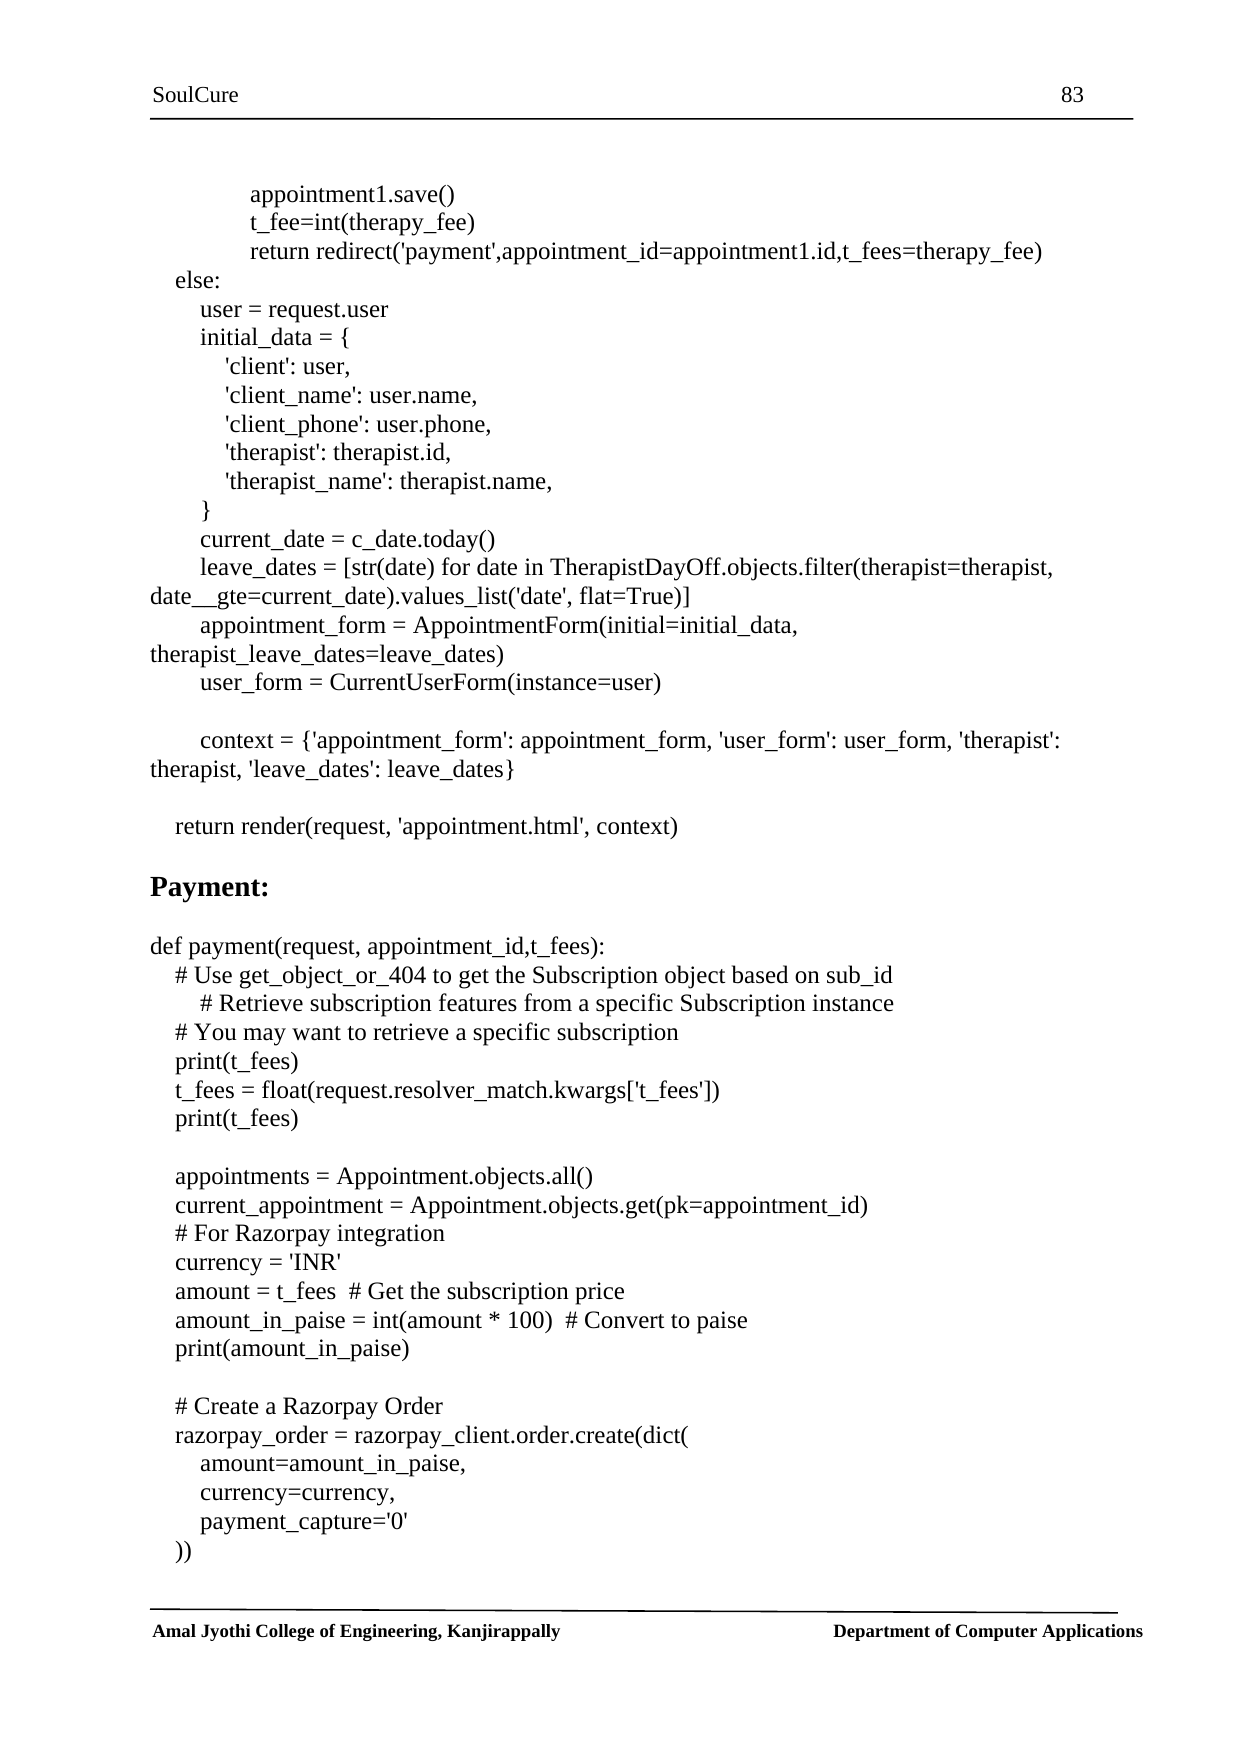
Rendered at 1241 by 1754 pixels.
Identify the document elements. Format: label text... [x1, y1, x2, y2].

text amount_in_paise = int(amount * 100) # Convert to paise [150, 1305, 1090, 1333]
text appointment1.save() [150, 179, 1090, 207]
text return redirect('payment',appointment_id=appointment1.id,t_fees=therapy_fee) [150, 236, 1090, 265]
text current_appointment = Appointment.objects.get(pk=appointment_id) [150, 1190, 1090, 1218]
text 'client_phone': user.phone, [150, 409, 1090, 437]
text )) [150, 1535, 1090, 1563]
text context = {'appointment_form': appointment_form, 'user_form': user_form, 'therapist': therapist, 'leave_dates': leave_dates} [150, 725, 1090, 782]
text # You may want to retrieve a specific subscription [150, 1017, 1090, 1046]
text payment_capture='0' [150, 1506, 1090, 1535]
text 'therapist': therapist.id, [150, 437, 1090, 466]
text 'therapist_name': therapist.name, [150, 466, 1090, 495]
text currency=currency, [150, 1477, 1090, 1506]
text user_form = CurrentUserForm(instance=user) [150, 667, 1090, 696]
text # Retrieve subscription features from a specific Subscription instance [150, 988, 1090, 1017]
text current_date = c_date.today() [150, 524, 1090, 552]
text leave_dates = [str(date) for date in TherapistDayOff.objects.filter(therapist=therapist, date__gte=current_date).values_list('date', flat=True)] [150, 552, 1090, 610]
text 'client_name': user.name, [150, 380, 1090, 409]
text appointment_form = AppointmentForm(initial=initial_data, therapist_leave_dates=leave_dates) [150, 610, 1090, 667]
text appointments = Appointment.objects.all() [150, 1161, 1090, 1190]
text else: [150, 265, 1090, 294]
text t_fees = float(request.resolver_match.kwargs['t_fees']) [150, 1075, 1090, 1103]
text amount=amount_in_paise, [150, 1448, 1090, 1477]
text print(t_fees) [150, 1046, 1090, 1075]
text def payment(request, appointment_id,t_fees): [150, 931, 1090, 960]
text } [150, 495, 1090, 524]
text currency = 'INR' [150, 1247, 1090, 1276]
text print(amount_in_paise) [150, 1333, 1090, 1362]
text return render(request, 'appointment.html', context) [150, 811, 1090, 840]
text Payment: [150, 869, 1090, 902]
text print(t_fees) [150, 1103, 1090, 1132]
text user = request.user [150, 294, 1090, 322]
text # Use get_object_or_404 to get the Subscription object based on sub_id [150, 960, 1090, 988]
text razorpay_order = razorpay_client.order.create(dict( [150, 1420, 1090, 1448]
text 'client': user, [150, 351, 1090, 380]
text # For Razorpay integration [150, 1218, 1090, 1247]
text # Create a Razorpay Order [150, 1391, 1090, 1420]
text amount = t_fees # Get the subscription price [150, 1276, 1090, 1305]
text t_fee=int(therapy_fee) [150, 207, 1090, 236]
text initial_data = { [150, 322, 1090, 351]
